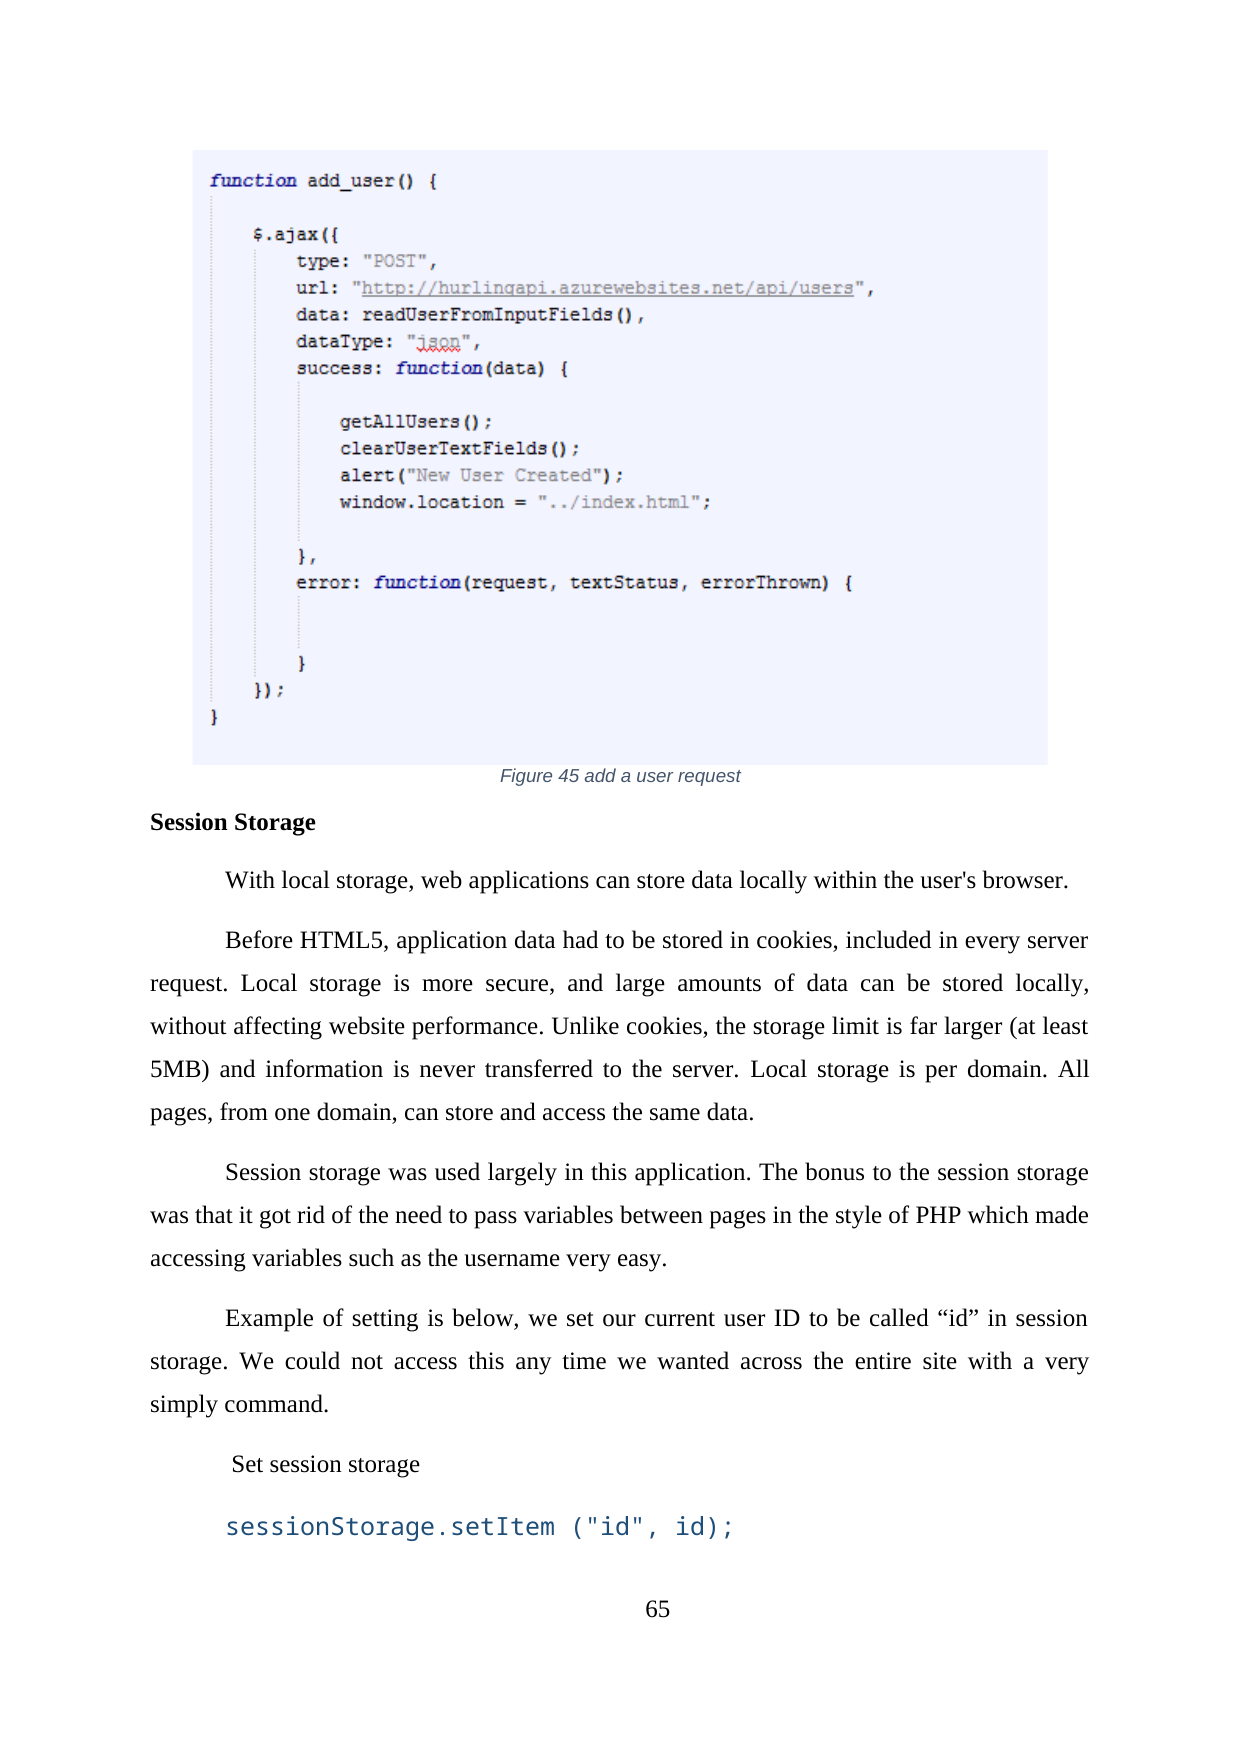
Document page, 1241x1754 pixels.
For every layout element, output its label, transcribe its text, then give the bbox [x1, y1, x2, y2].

subtitle Session Storage [150, 807, 1090, 836]
text Session storage was used largely in this application. The bonus to the session storage was that it got rid of the need to pass variables between pages in the style of PHP which made accessing variables such as the username very easy. [150, 1157, 1090, 1272]
text Set session storage [150, 1449, 1090, 1478]
text sessionStorage.setItem ("id", id); [150, 1509, 1090, 1543]
text Before HTML5, application data had to be stored in cookies, included in every server request. Local storage is more secure, and large amounts of data can be stored locally, without affecting website performance. Unlike cookies, the storage limit is far larger (at least 5MB) and information is never transferred to the server. Local storage is per domain. All pages, from one domain, can store and access the same data. [150, 925, 1090, 1126]
text With local storage, web applications can store data locally within the user's browser. [150, 865, 1090, 894]
text Figure 45 add a user request [150, 765, 1090, 787]
picture [192, 150, 1048, 765]
text Example of setting is below, we set our current user ID to be called “id” in session storage. We could not access this any time we wanted across the entire site with a very simply command. [150, 1303, 1090, 1418]
